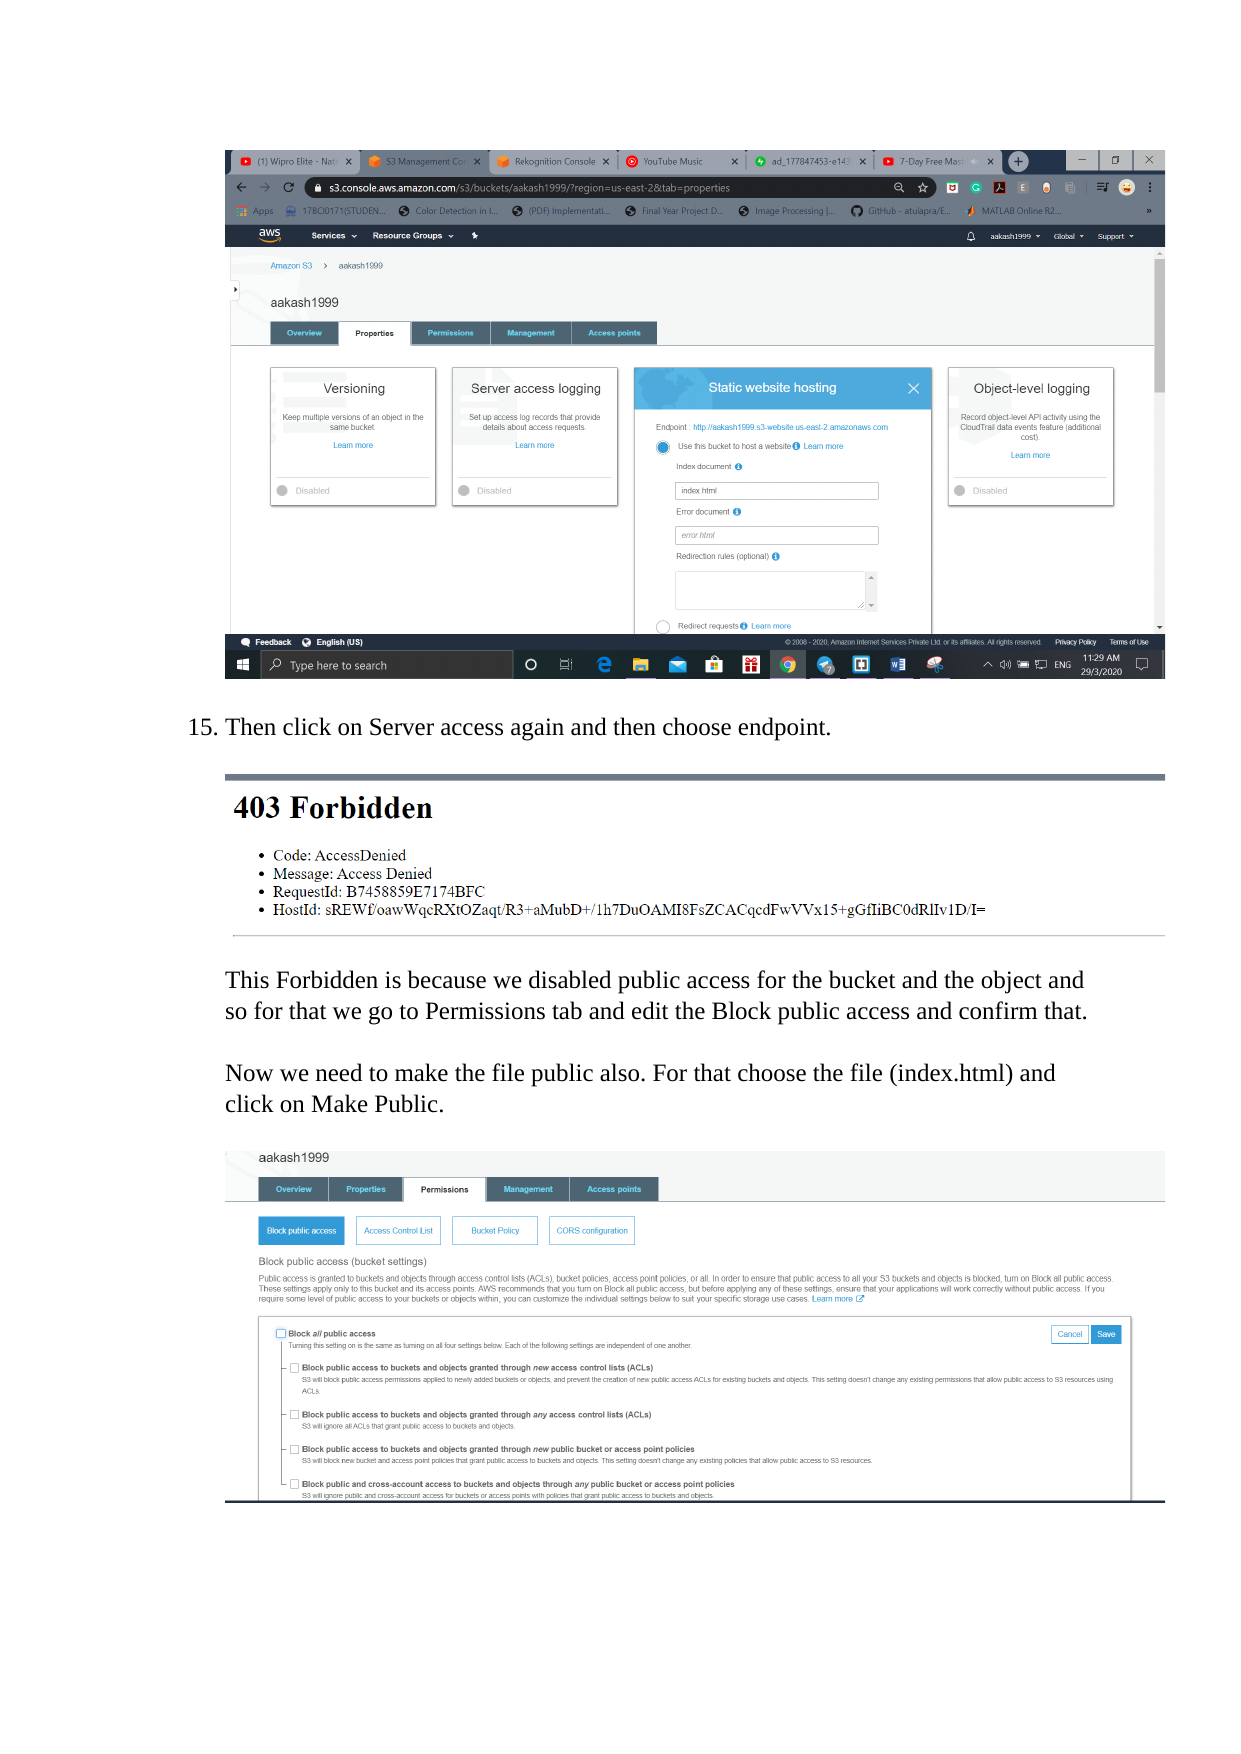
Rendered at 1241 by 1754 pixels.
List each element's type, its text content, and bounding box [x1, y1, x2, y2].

picture [225, 1151, 1166, 1503]
picture [225, 774, 1166, 964]
picture [225, 150, 1166, 679]
list Now we need to make the file public also. For that choose the file (index.html) and click on Make Public. [225, 1058, 1090, 1118]
list Then click on Server access again and then choose endpoint. [187, 712, 1090, 741]
list This Forbidden is because we disabled public access for the bucket and the object and so for that we go to Permissions tab and edit the Block public access and confirm that. [225, 965, 1090, 1025]
